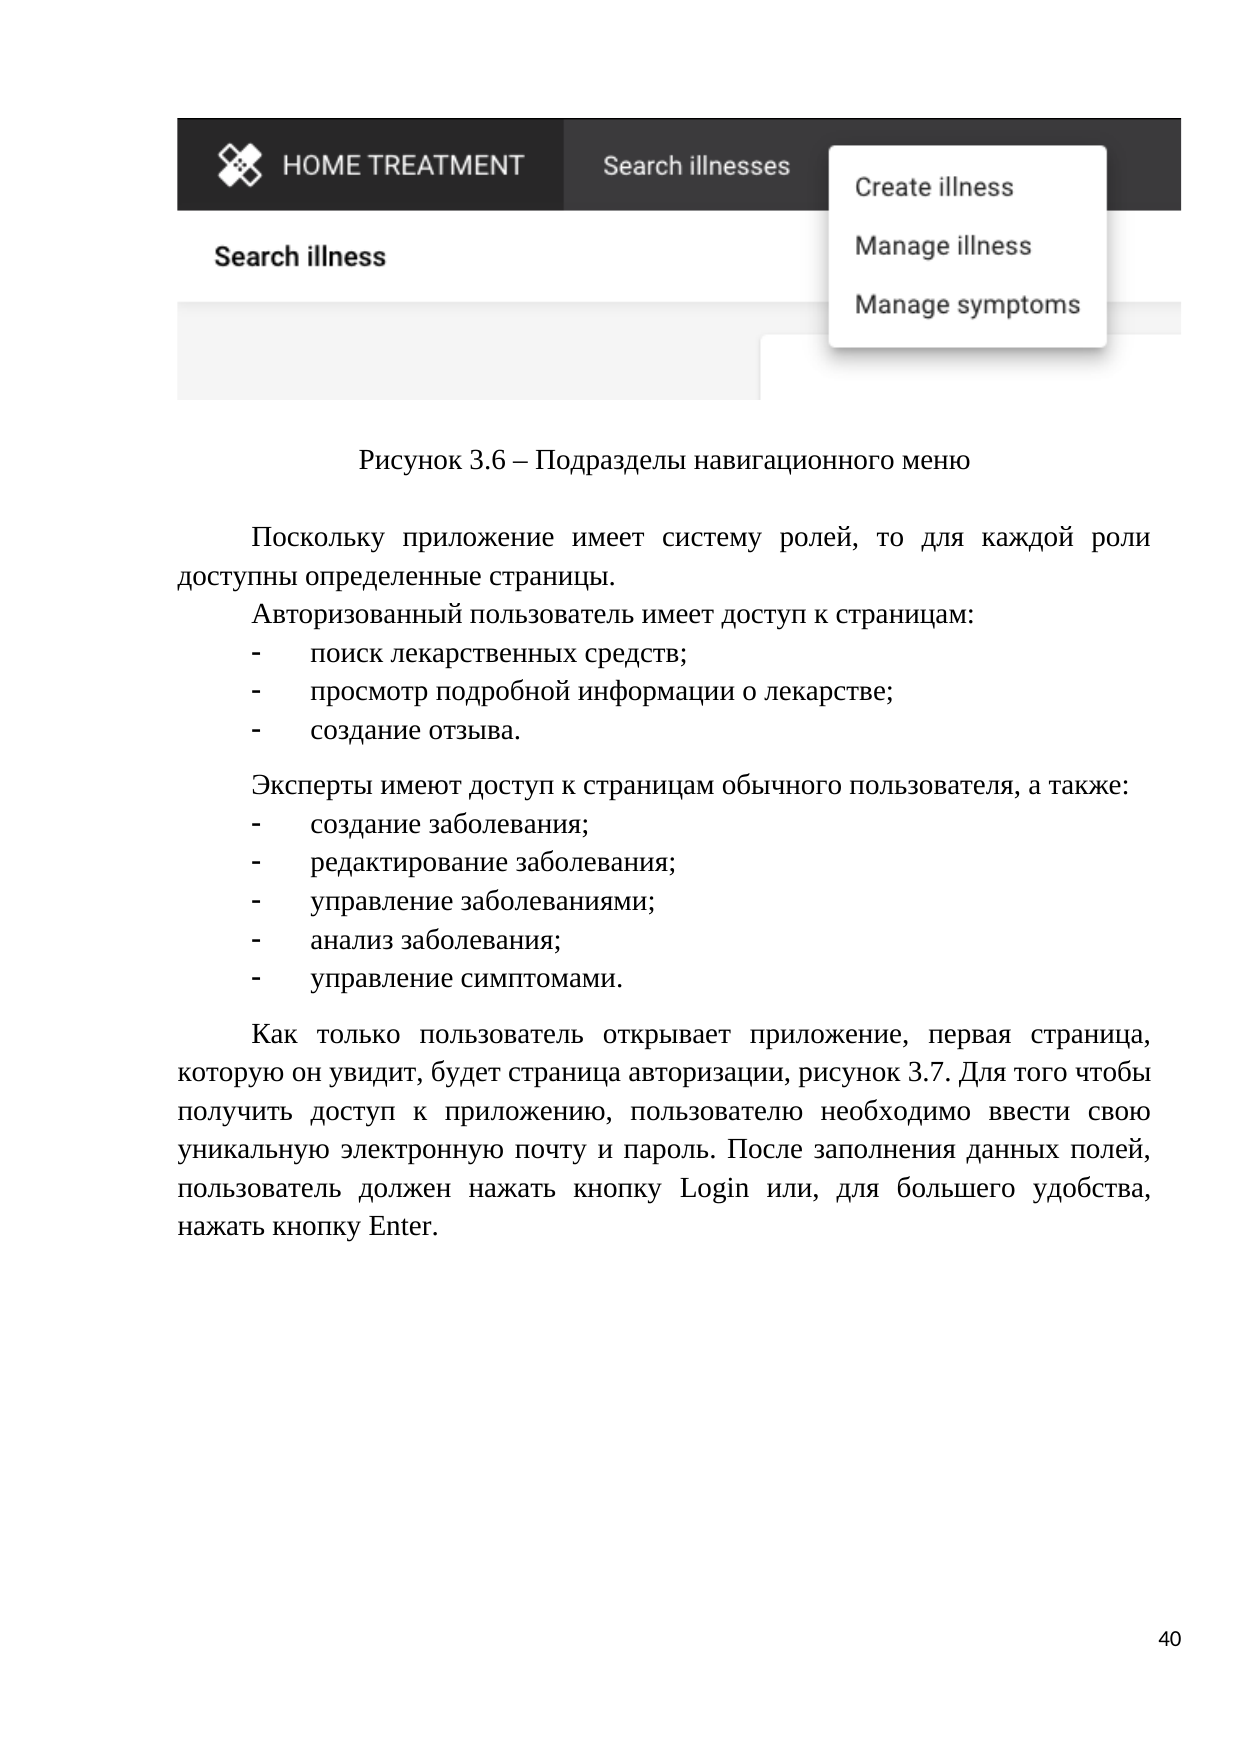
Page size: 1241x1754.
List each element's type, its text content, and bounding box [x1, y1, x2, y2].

list редактирование заболевания; [251, 844, 1152, 878]
text Эксперты имеют доступ к страницам обычного пользователя, а также: [251, 767, 1152, 801]
list просмотр подробной информации о лекарстве; [251, 673, 1152, 707]
list поиск лекарственных средств; [251, 635, 1152, 668]
text Авторизованный пользователь имеет доступ к страницам: [177, 596, 1152, 630]
text Рисунок 3.6 – Подразделы навигационного меню [177, 442, 1152, 476]
list создание отзыва. [251, 712, 1152, 746]
text Поскольку приложение имеет систему ролей, то для каждой роли доступны определенные страницы. [177, 519, 1152, 591]
picture [177, 118, 1182, 400]
list управление симптомами. [251, 960, 1152, 994]
list анализ заболевания; [251, 922, 1152, 955]
list создание заболевания; [251, 806, 1152, 839]
text Как только пользователь открывает приложение, первая страница, которую он увидит, будет страница авторизации, рисунок 3.7. Для того чтобы получить доступ к приложению, пользователю необходимо ввести свою уникальную электронную почту и пароль. После заполнения данных полей, пользователь должен нажать кнопку Login или, для большего удобства, нажать кнопку Enter. [177, 1016, 1152, 1242]
list управление заболеваниями; [251, 883, 1152, 917]
